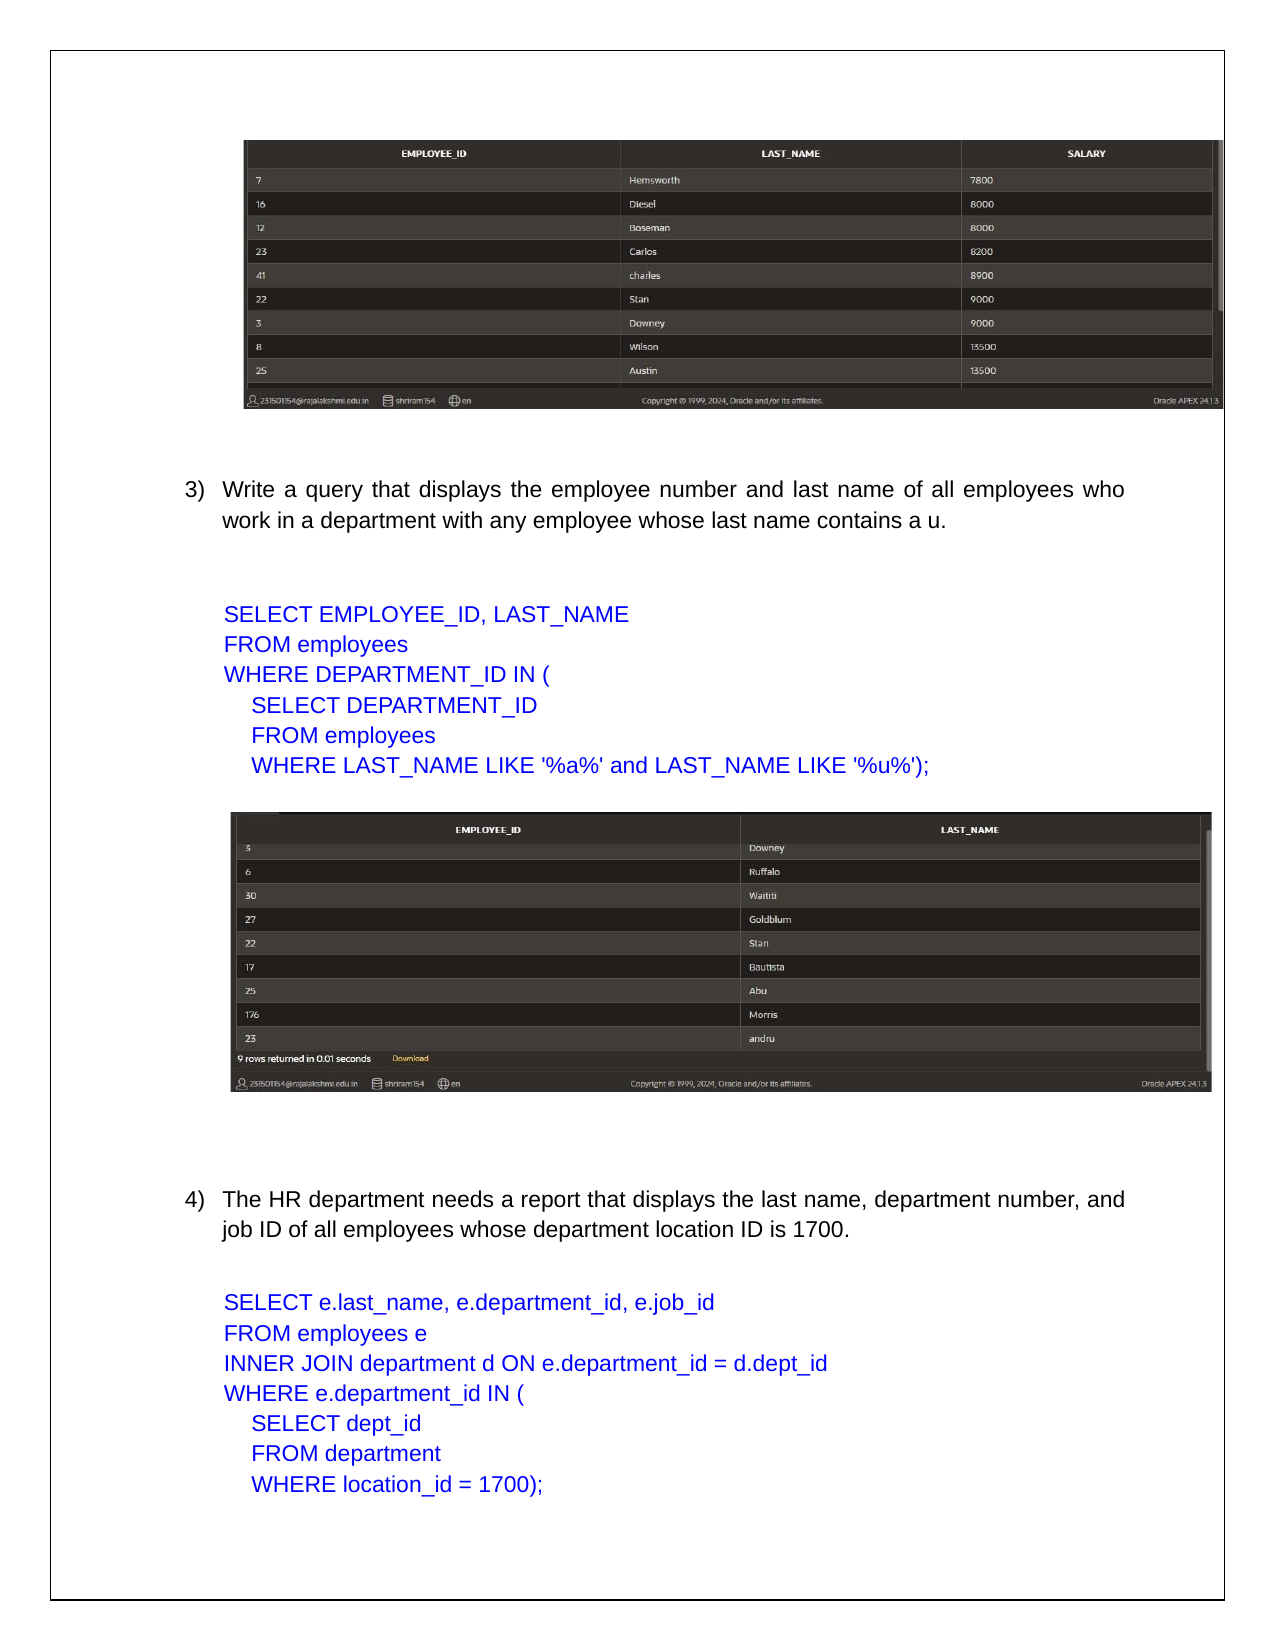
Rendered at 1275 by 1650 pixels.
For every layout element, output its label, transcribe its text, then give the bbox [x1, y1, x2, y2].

text INNER JOIN department d ON e.department_id = d.dept_id [223, 1350, 1140, 1376]
text FROM employees [223, 631, 1140, 657]
list The HR department needs a report that displays the last name, department number, and job ID of all employees whose department location ID is 1700. [184, 1186, 1126, 1243]
list Write a query that displays the employee number and last name of all employees who work in a department with any employee whose last name contains a u. [184, 476, 1126, 534]
picture [230, 812, 1212, 1092]
text FROM employees [251, 722, 1140, 748]
text SELECT DEPARTMENT_ID [251, 692, 1140, 718]
text FROM employees e [223, 1319, 1140, 1346]
text WHERE LAST_NAME LIKE '%a%' and LAST_NAME LIKE '%u%'); [251, 752, 1140, 778]
picture [243, 140, 1224, 409]
text WHERE location_id = 1700); [251, 1471, 1140, 1497]
text SELECT EMPLOYEE_ID, LAST_NAME [223, 601, 1140, 627]
text WHERE e.department_id IN ( [223, 1380, 1140, 1406]
text SELECT e.last_name, e.department_id, e.job_id [223, 1289, 1140, 1316]
text FROM department [251, 1440, 1140, 1467]
text SELECT dept_id [251, 1410, 1140, 1437]
text WHERE DEPARTMENT_ID IN ( [223, 661, 1140, 688]
